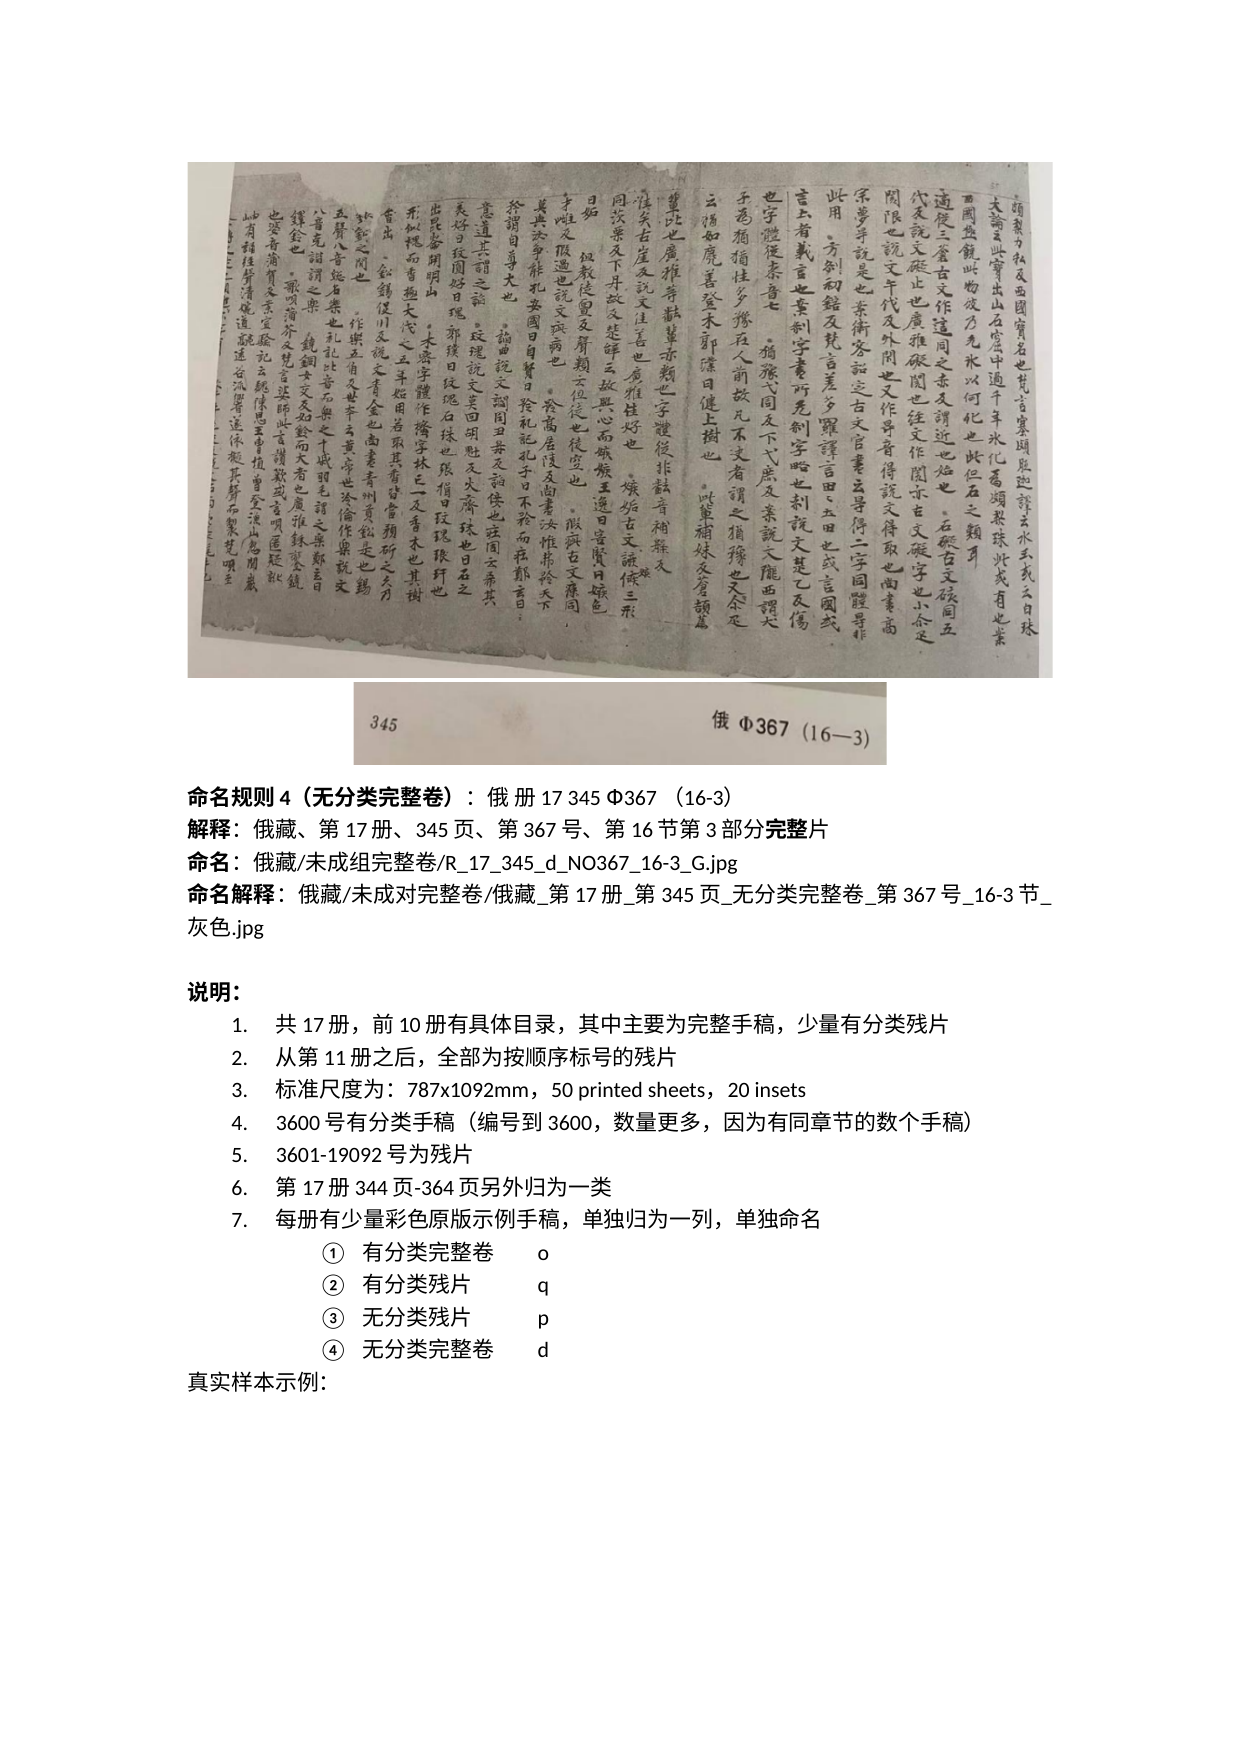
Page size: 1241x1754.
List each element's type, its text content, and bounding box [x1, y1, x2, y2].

text 命名：俄藏/未成组完整卷/R_17_345_d_NO367_16-3_G.jpg [187, 844, 1053, 877]
list 有分类完整卷 o [319, 1234, 1053, 1267]
list 3601-19092号为残片 [231, 1137, 1053, 1169]
list 每册有少量彩色原版示例手稿，单独归为一列，单独命名 [231, 1202, 1053, 1234]
list 共17册，前10册有具体目录，其中主要为完整手稿，少量有分类残片 [231, 1007, 1053, 1039]
picture [353, 682, 887, 765]
list 从第11册之后，全部为按顺序标号的残片 [231, 1039, 1053, 1072]
picture [187, 162, 1053, 678]
text 说明： [187, 974, 1053, 1007]
list 无分类残片 p [319, 1299, 1053, 1332]
list 第17册344页-364页另外归为一类 [231, 1169, 1053, 1202]
list 真实样本示例： [187, 1364, 1053, 1397]
list 无分类完整卷 d [319, 1332, 1053, 1364]
text 解释：俄藏、第17册、345页、第367号、第16节第3部分完整片 [187, 812, 1053, 844]
list 有分类残片 q [319, 1267, 1053, 1299]
list 3600号有分类手稿（编号到3600，数量更多，因为有同章节的数个手稿） [231, 1104, 1053, 1137]
list 标准尺度为：787x1092mm，50 printed sheets，20 insets [231, 1072, 1053, 1104]
text 命名解释：俄藏/未成对完整卷/俄藏_第17册_第345页_无分类完整卷_第367号_16-3节_灰色.jpg [187, 877, 1053, 942]
text 命名规则4（无分类完整卷）：俄 册17 345 Փ367 （16-3） [187, 779, 1053, 812]
